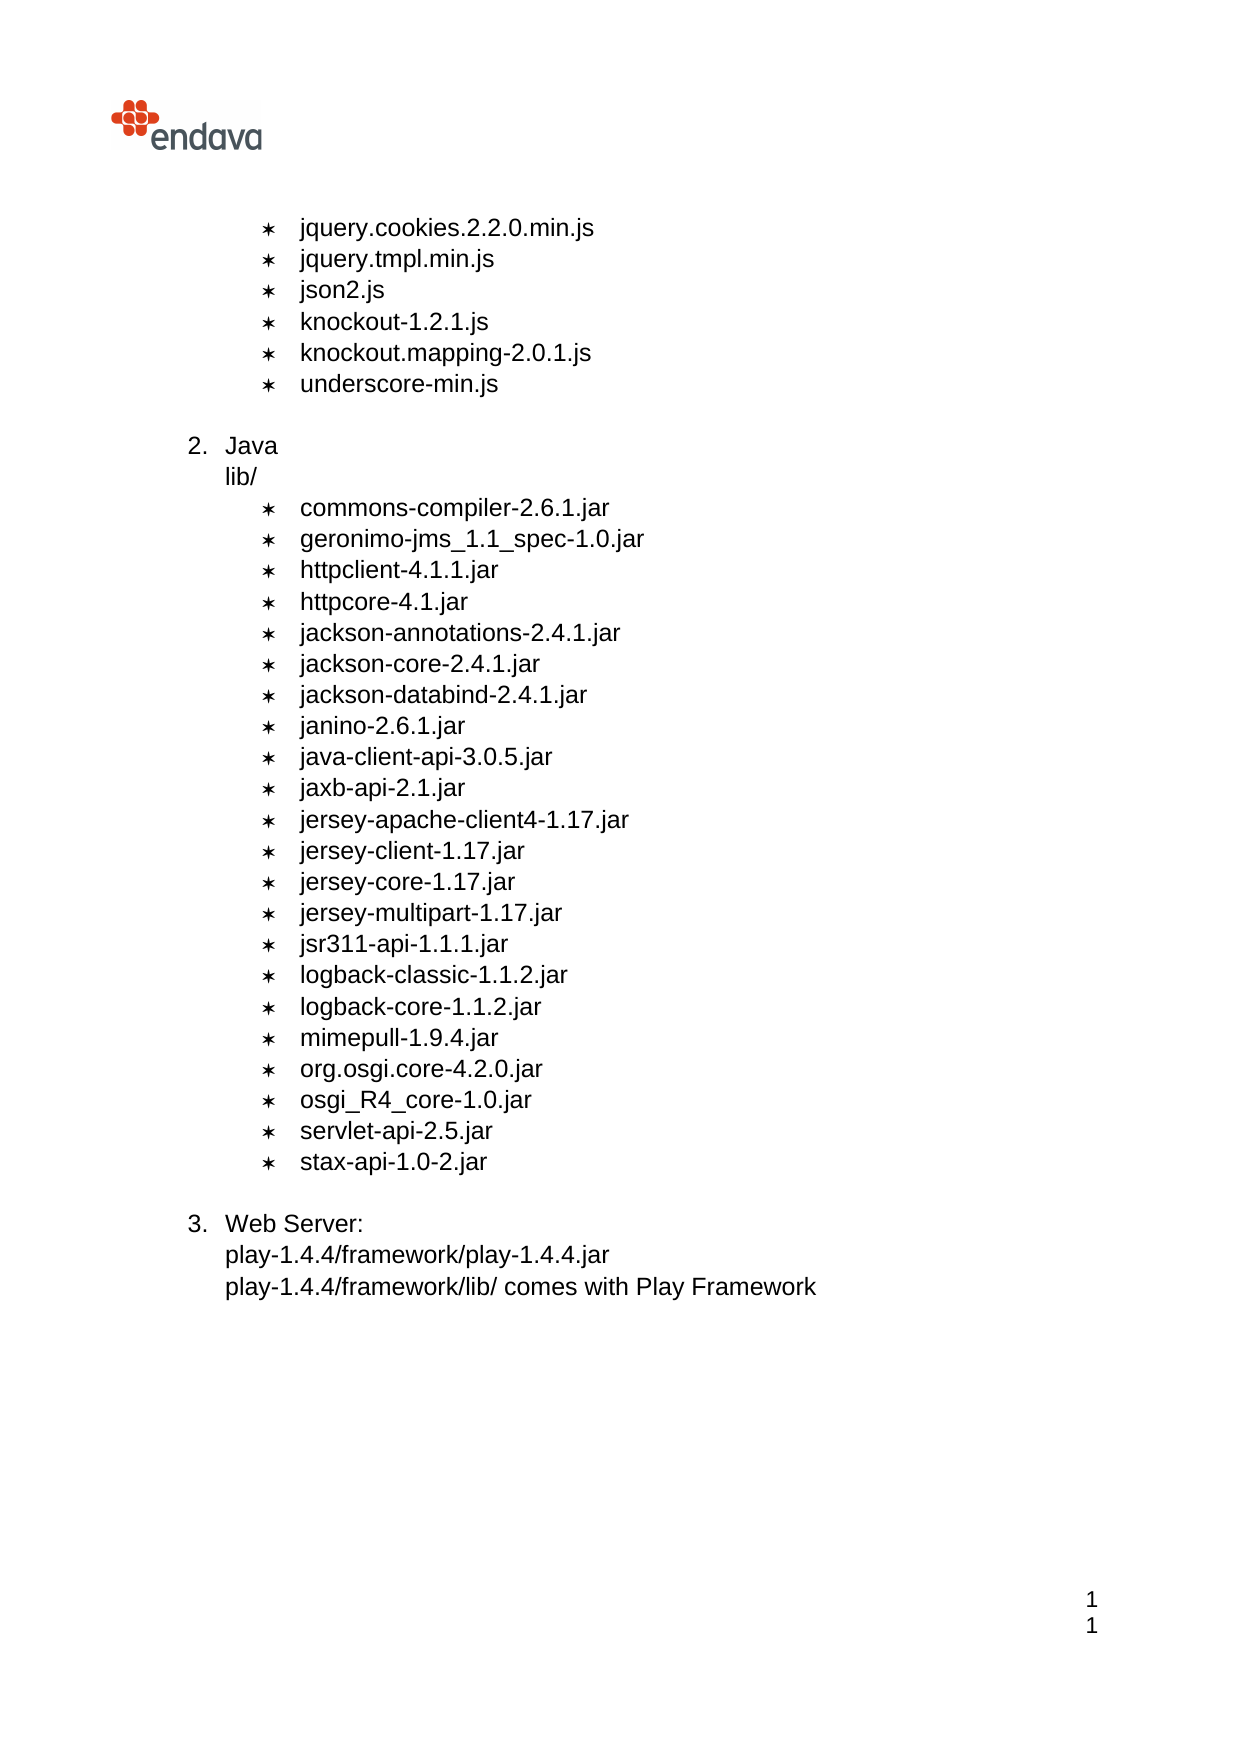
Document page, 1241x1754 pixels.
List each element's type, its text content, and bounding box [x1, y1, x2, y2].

list httpclient-4.1.1.jar [262, 555, 1090, 584]
list servlet-api-2.5.jar [262, 1116, 1090, 1145]
list janino-2.6.1.jar [262, 711, 1090, 740]
list json2.js [262, 275, 1090, 304]
list jaxb-api-2.1.jar [262, 773, 1090, 802]
list org.osgi.core-4.2.0.jar [262, 1054, 1090, 1083]
list jquery.cookies.2.2.0.min.js [262, 213, 1090, 242]
list knockout-1.2.1.js [262, 307, 1090, 335]
list jersey-multipart-1.17.jar [262, 898, 1090, 927]
list logback-core-1.1.2.jar [262, 991, 1090, 1020]
list jersey-apache-client4-1.17.jar [262, 804, 1090, 833]
list jackson-core-2.4.1.jar [262, 649, 1090, 678]
text play-1.4.4/framework/lib/ comes with Play Framework [150, 1271, 1090, 1300]
list stax-api-1.0-2.jar [262, 1147, 1090, 1176]
list jackson-databind-2.4.1.jar [262, 680, 1090, 709]
list jersey-client-1.17.jar [262, 836, 1090, 864]
list java-client-api-3.0.5.jar [262, 742, 1090, 771]
list jersey-core-1.17.jar [262, 867, 1090, 896]
list commons-compiler-2.6.1.jar [262, 493, 1090, 522]
list jsr311-api-1.1.1.jar [262, 929, 1090, 958]
list underscore-min.js [262, 369, 1090, 398]
list logback-classic-1.1.2.jar [262, 960, 1090, 989]
list knockout.mapping-2.0.1.js [262, 338, 1090, 367]
picture [111, 100, 262, 150]
list Web Server: [187, 1209, 1090, 1238]
list jackson-annotations-2.4.1.jar [262, 618, 1090, 647]
list osgi_R4_core-1.0.jar [262, 1085, 1090, 1114]
list jquery.tmpl.min.js [262, 244, 1090, 273]
list mimepull-1.9.4.jar [262, 1023, 1090, 1051]
list lib/ [225, 462, 1090, 491]
list geronimo-jms_1.1_spec-1.0.jar [262, 524, 1090, 553]
list httpcore-4.1.jar [262, 587, 1090, 615]
text play-1.4.4/framework/play-1.4.4.jar [150, 1240, 1090, 1269]
list Java [187, 431, 1090, 460]
